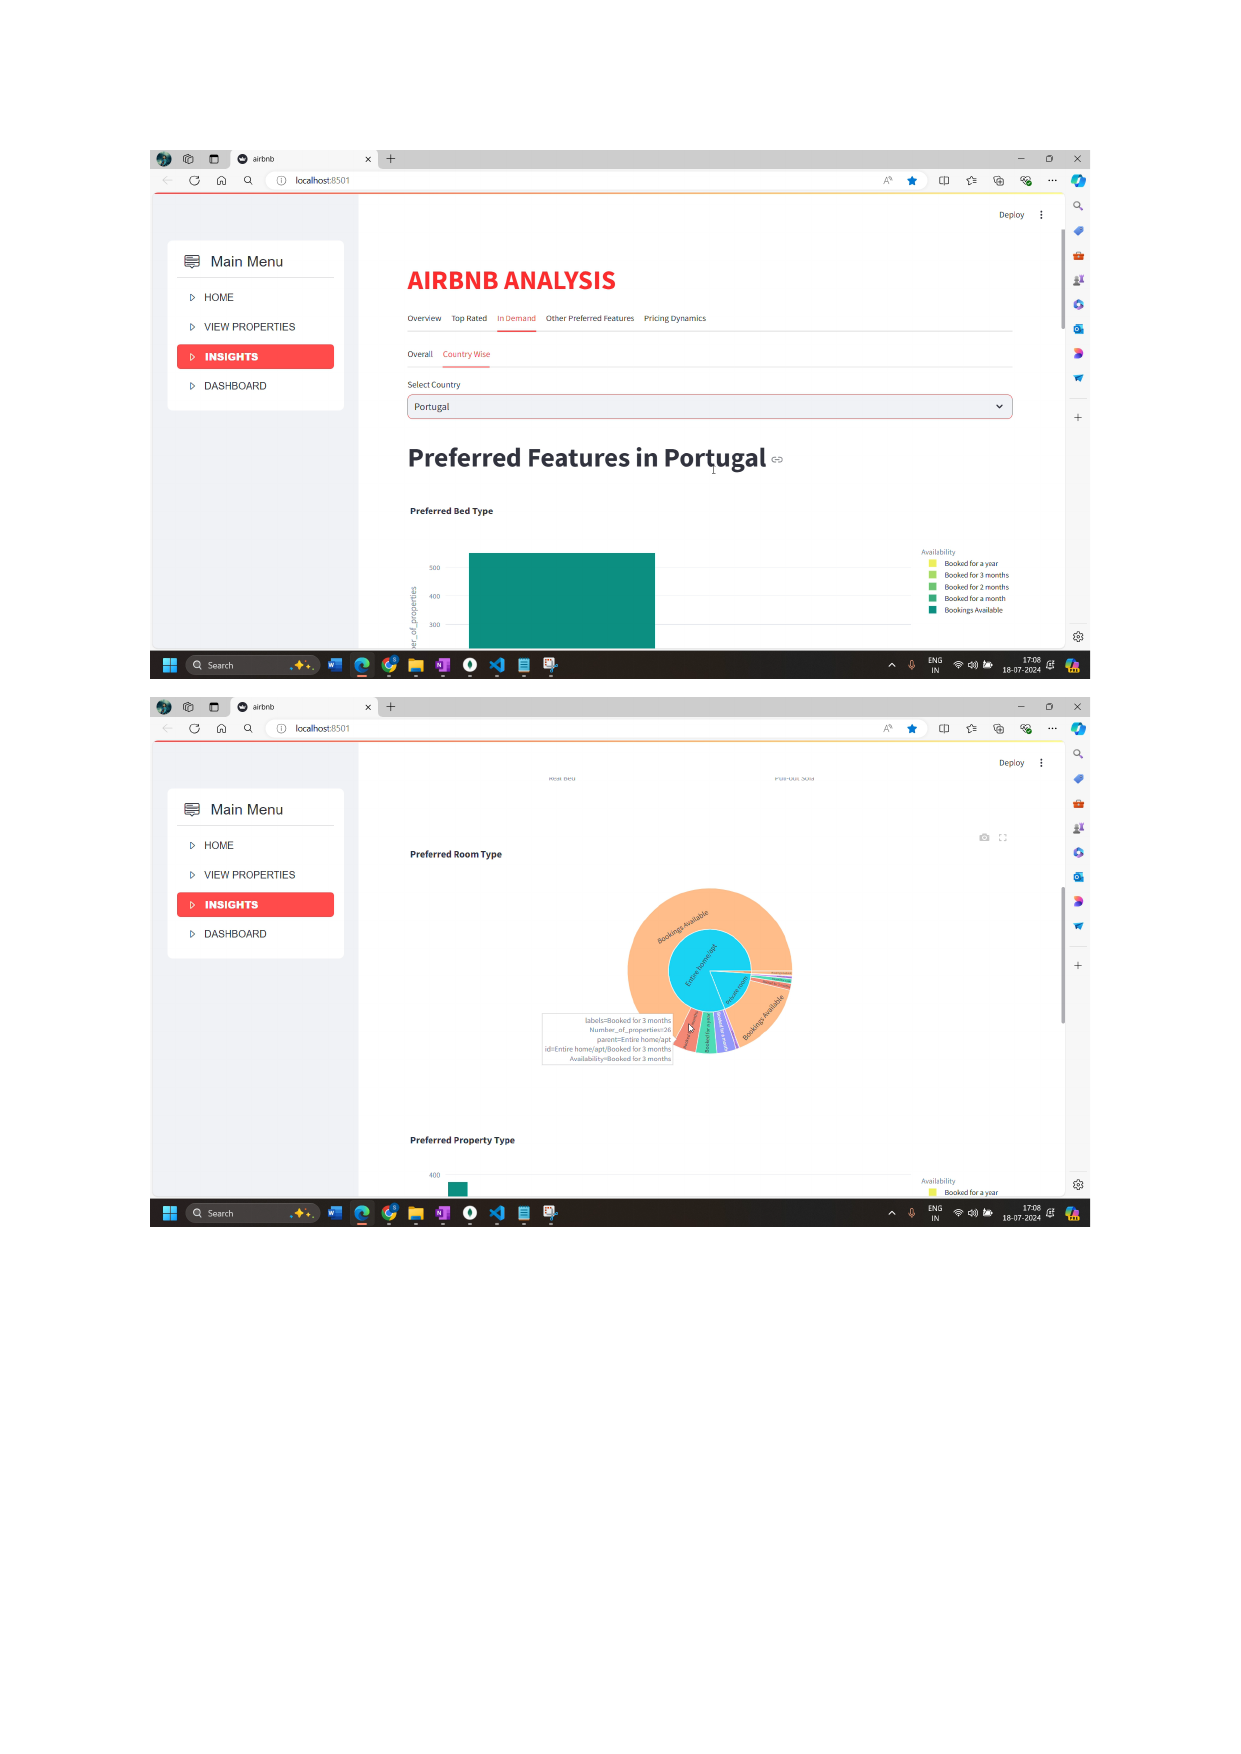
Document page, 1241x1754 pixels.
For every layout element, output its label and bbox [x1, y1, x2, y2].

picture [150, 150, 1091, 679]
picture [150, 697, 1091, 1227]
